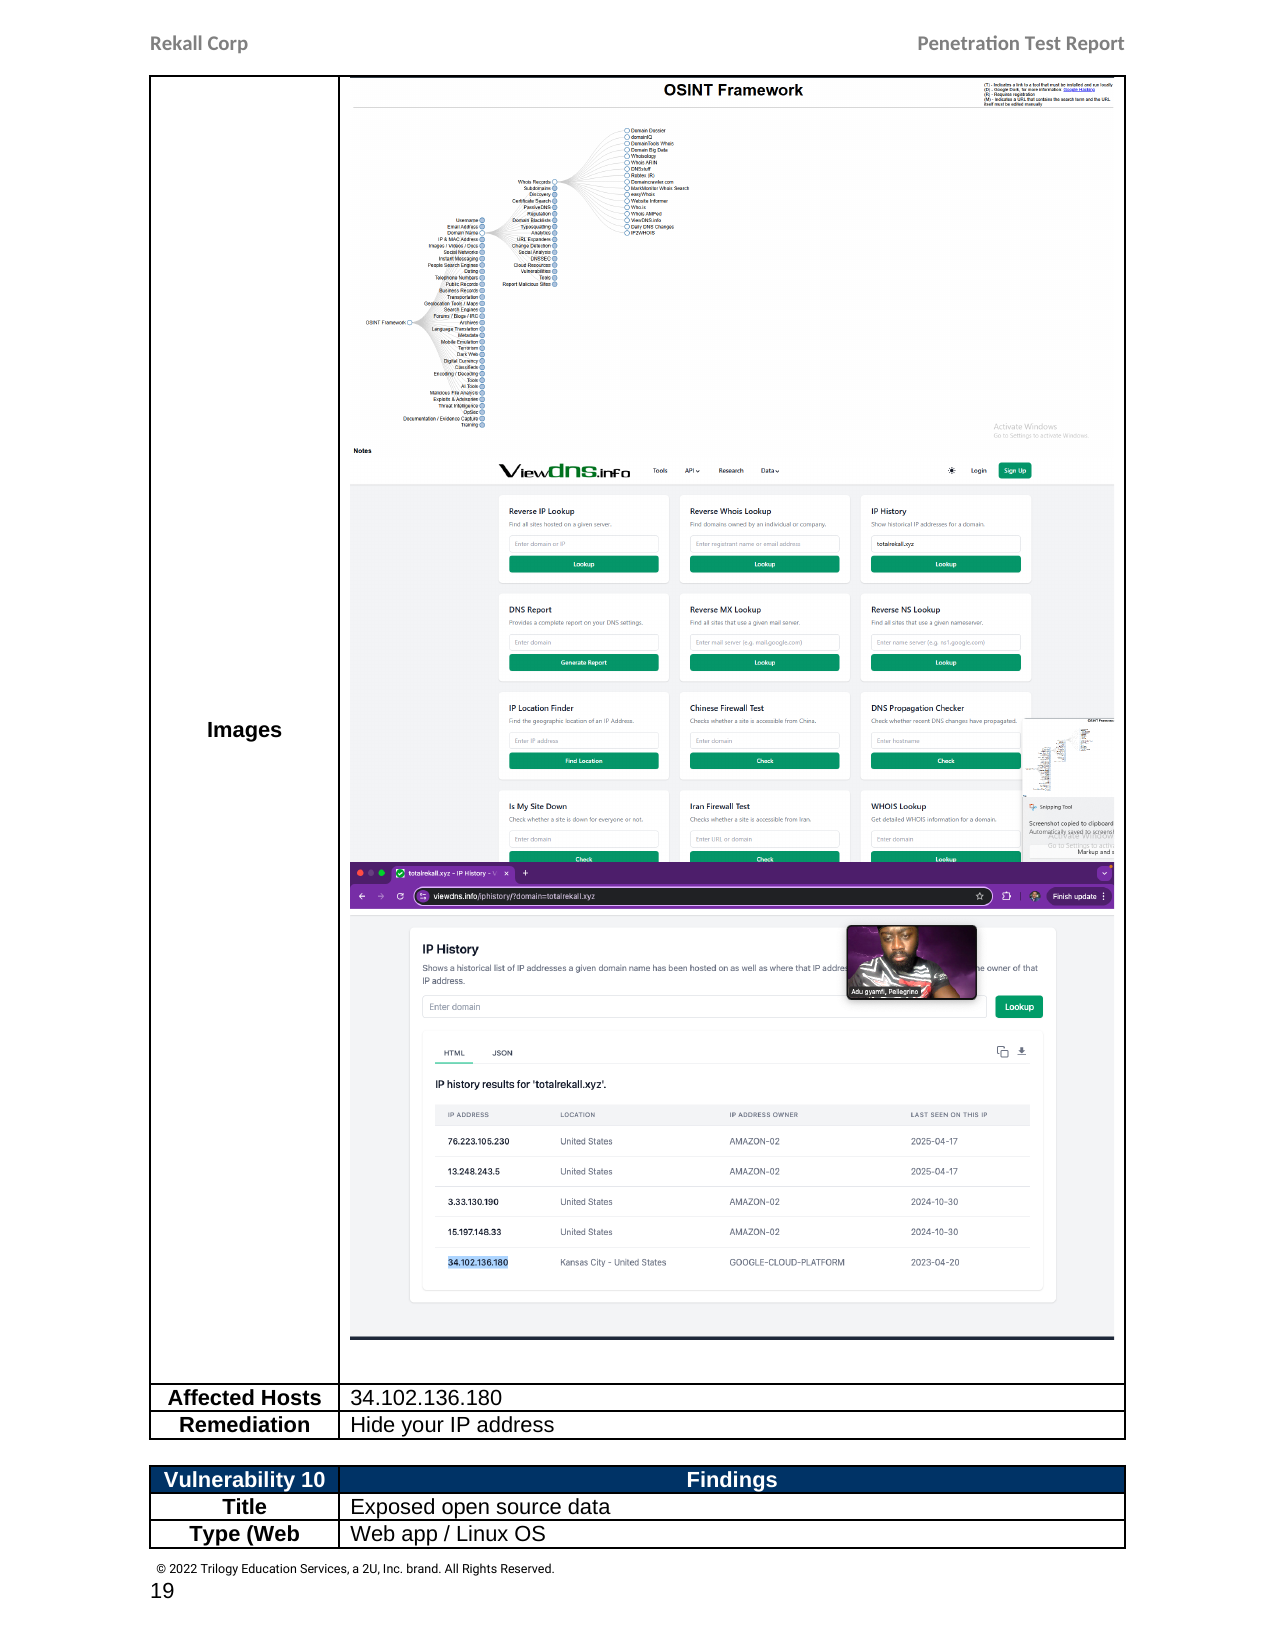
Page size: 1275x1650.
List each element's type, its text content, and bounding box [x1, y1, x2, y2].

table_cell Hide your IP address [340, 1412, 1124, 1437]
table_cell [340, 77, 1124, 1383]
table_cell Web app / Linux OS [340, 1521, 1124, 1547]
table_cell Title [151, 1494, 338, 1519]
table_cell Images [151, 77, 338, 1383]
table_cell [151, 1521, 338, 1547]
table_header Findings [340, 1467, 1124, 1492]
table_cell Remediation [151, 1412, 338, 1437]
picture [350, 77, 1115, 1340]
table_header Vulnerability 10 [151, 1467, 338, 1492]
table_cell 34.102.136.180 [340, 1385, 1124, 1410]
table_cell Affected Hosts [151, 1385, 338, 1410]
table_cell Exposed open source data [340, 1494, 1124, 1519]
